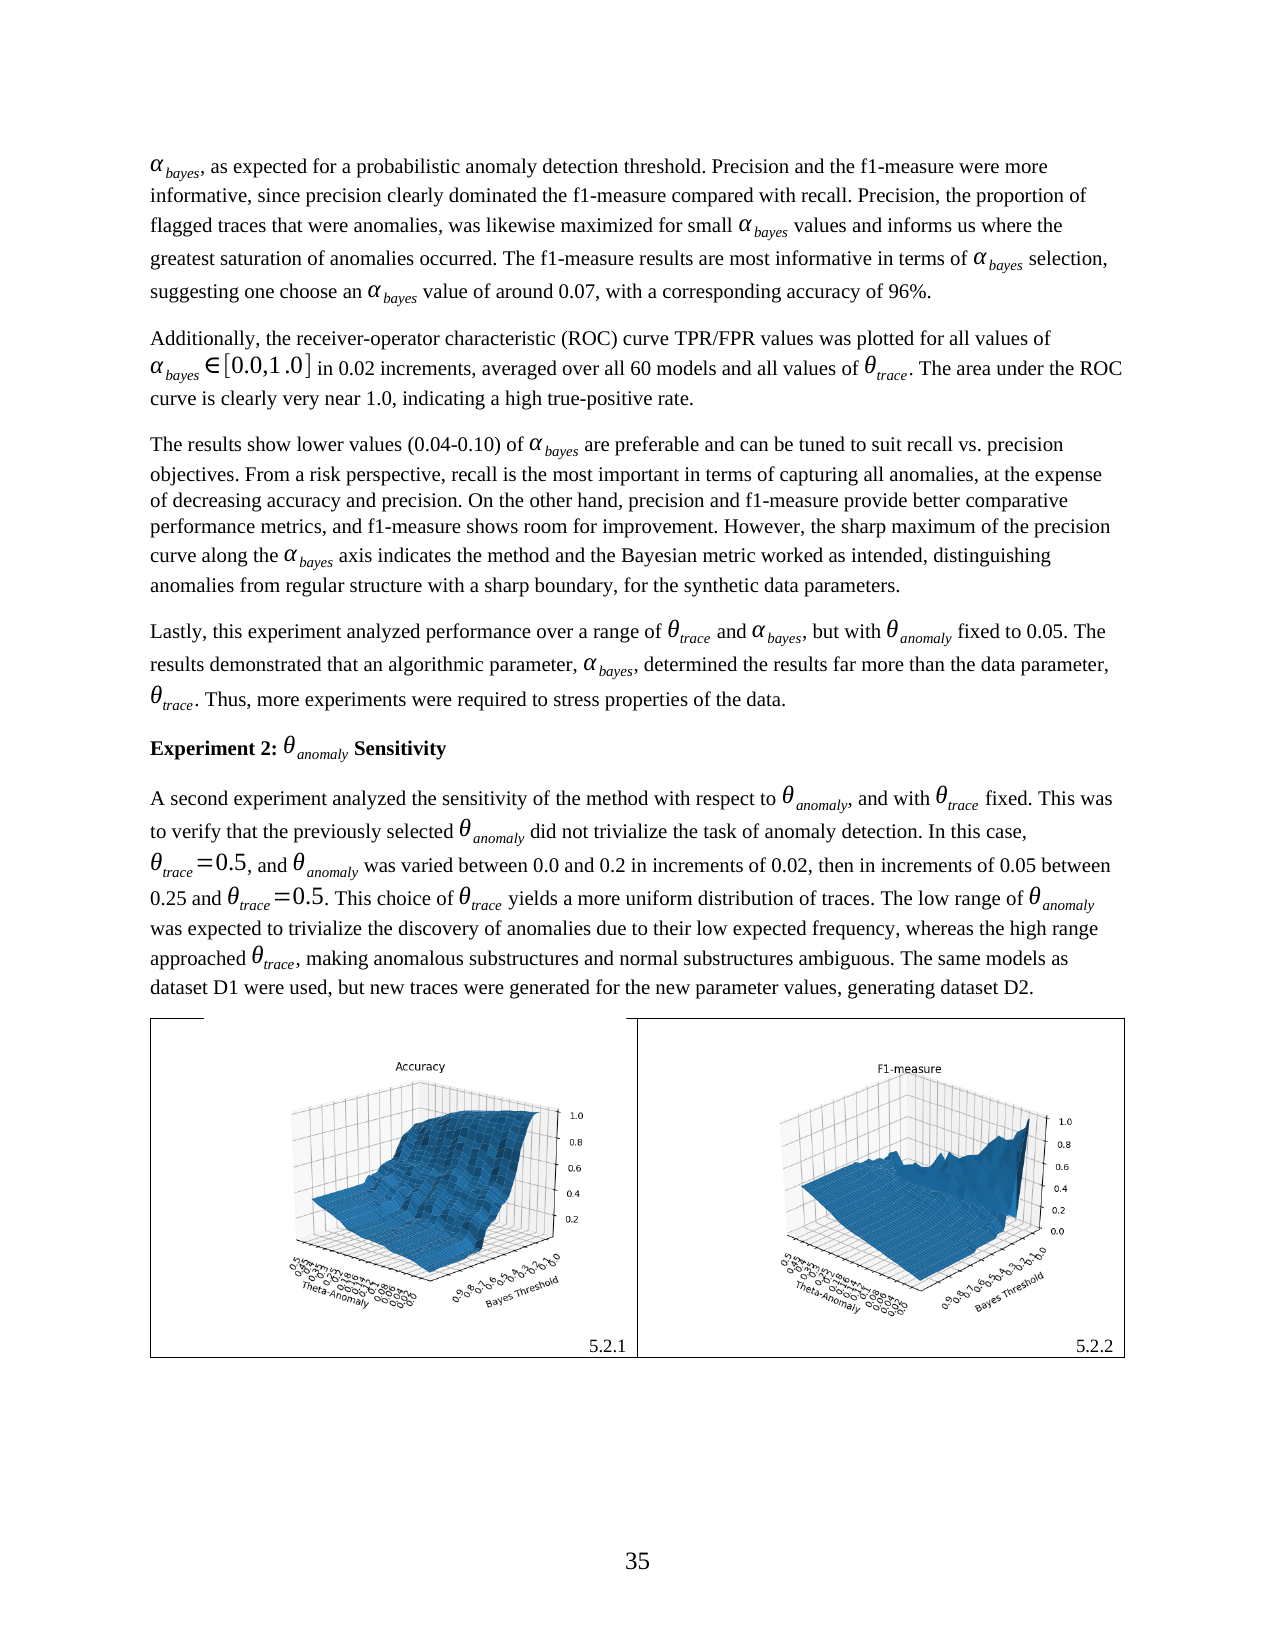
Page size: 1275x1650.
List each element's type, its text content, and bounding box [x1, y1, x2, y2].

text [150, 150, 1125, 307]
table_header 5.2.2 [638, 1019, 1124, 1357]
table_header 5.2.1 [151, 1019, 637, 1357]
picture [694, 1021, 1114, 1336]
text The results show lower values (0.04-0.10) of are preferable and can be tuned to suit recall vs. precision objectives. From a risk perspective, recall is the most important in terms of capturing all anomalies, at the expense of decreasing accuracy and precision. On the other hand, precision and f1-measure provide better comparative performance metrics, and f1-measure shows room for improvement. However, the sharp maximum of the precision curve along the axis indicates the method and the Bayesian metric worked as intended, distinguishing anomalies from regular structure with a sharp boundary, for the synthetic data parameters. [150, 428, 1125, 597]
text A second experiment analyzed the sensitivity of the method with respect to , and with fixed. This was to verify that the previously selected did not trivialize the task of anomaly detection. In this case, , and was varied between 0.0 and 0.2 in increments of 0.02, then in increments of 0.05 between 0.25 and . This choice of yields a more uniform distribution of traces. The low range of was expected to trivialize the discovery of anomalies due to their low expected frequency, whereas the high range approached , making anomalous substructures and normal substructures ambiguous. The same models as dataset D1 were used, but new traces were generated for the new parameter values, generating dataset D2. [150, 782, 1125, 999]
text Additionally, the receiver-operator characteristic (ROC) curve TPR/FPR values was plotted for all values of in 0.02 increments, averaged over all 60 models and all values of . The area under the ROC curve is clearly very near 1.0, indicating a high true-positive rate. [150, 326, 1125, 410]
text Experiment 2: Sensitivity [150, 732, 1125, 763]
picture [203, 1018, 627, 1336]
text Lastly, this experiment analyzed performance over a range of and , but with fixed to 0.05. The results demonstrated that an algorithmic parameter, , determined the results far more than the data parameter, . Thus, more experiments were required to stress properties of the data. [150, 615, 1125, 713]
